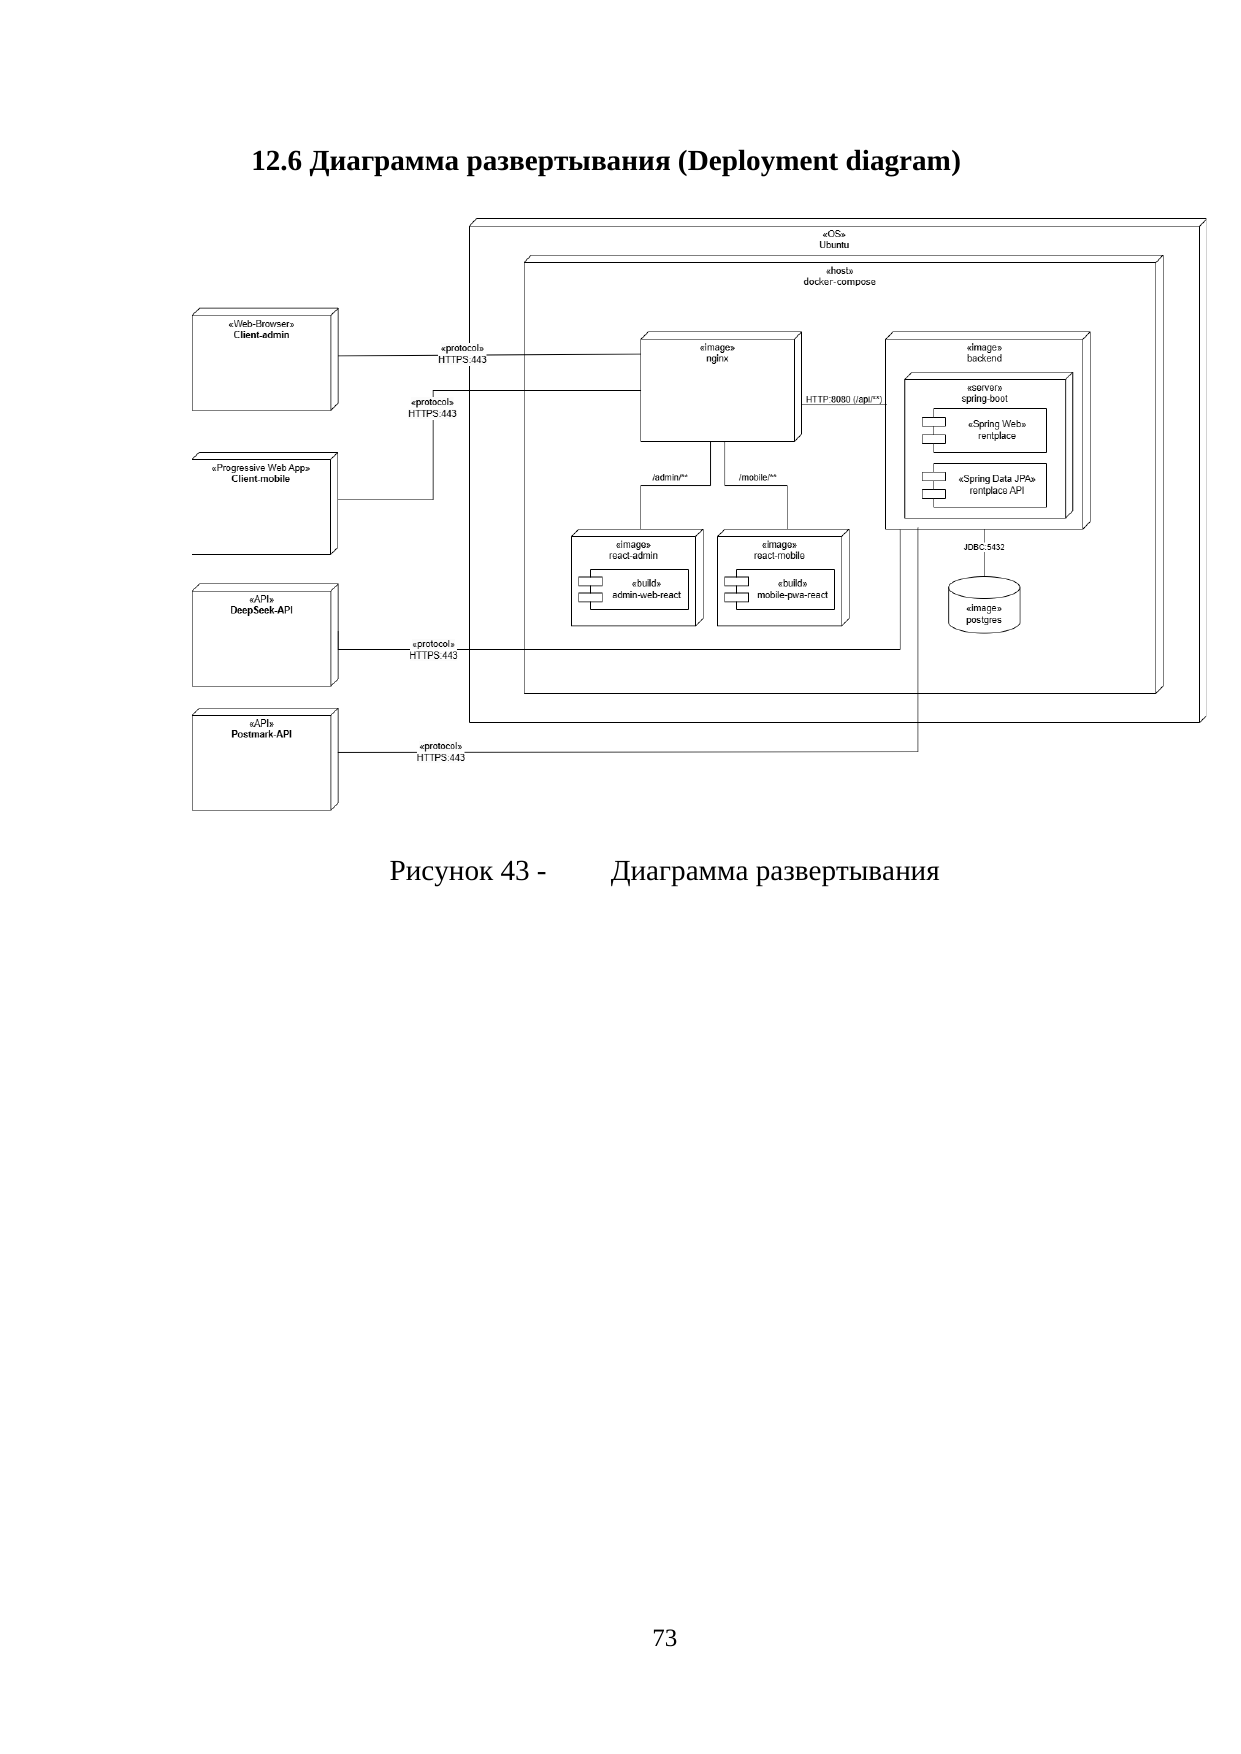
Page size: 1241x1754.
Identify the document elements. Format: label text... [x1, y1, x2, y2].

text Диаграмма развертывания [177, 853, 1152, 886]
picture [192, 218, 1207, 811]
text Диаграмма развертывания (Deployment diagram) [177, 143, 1152, 177]
